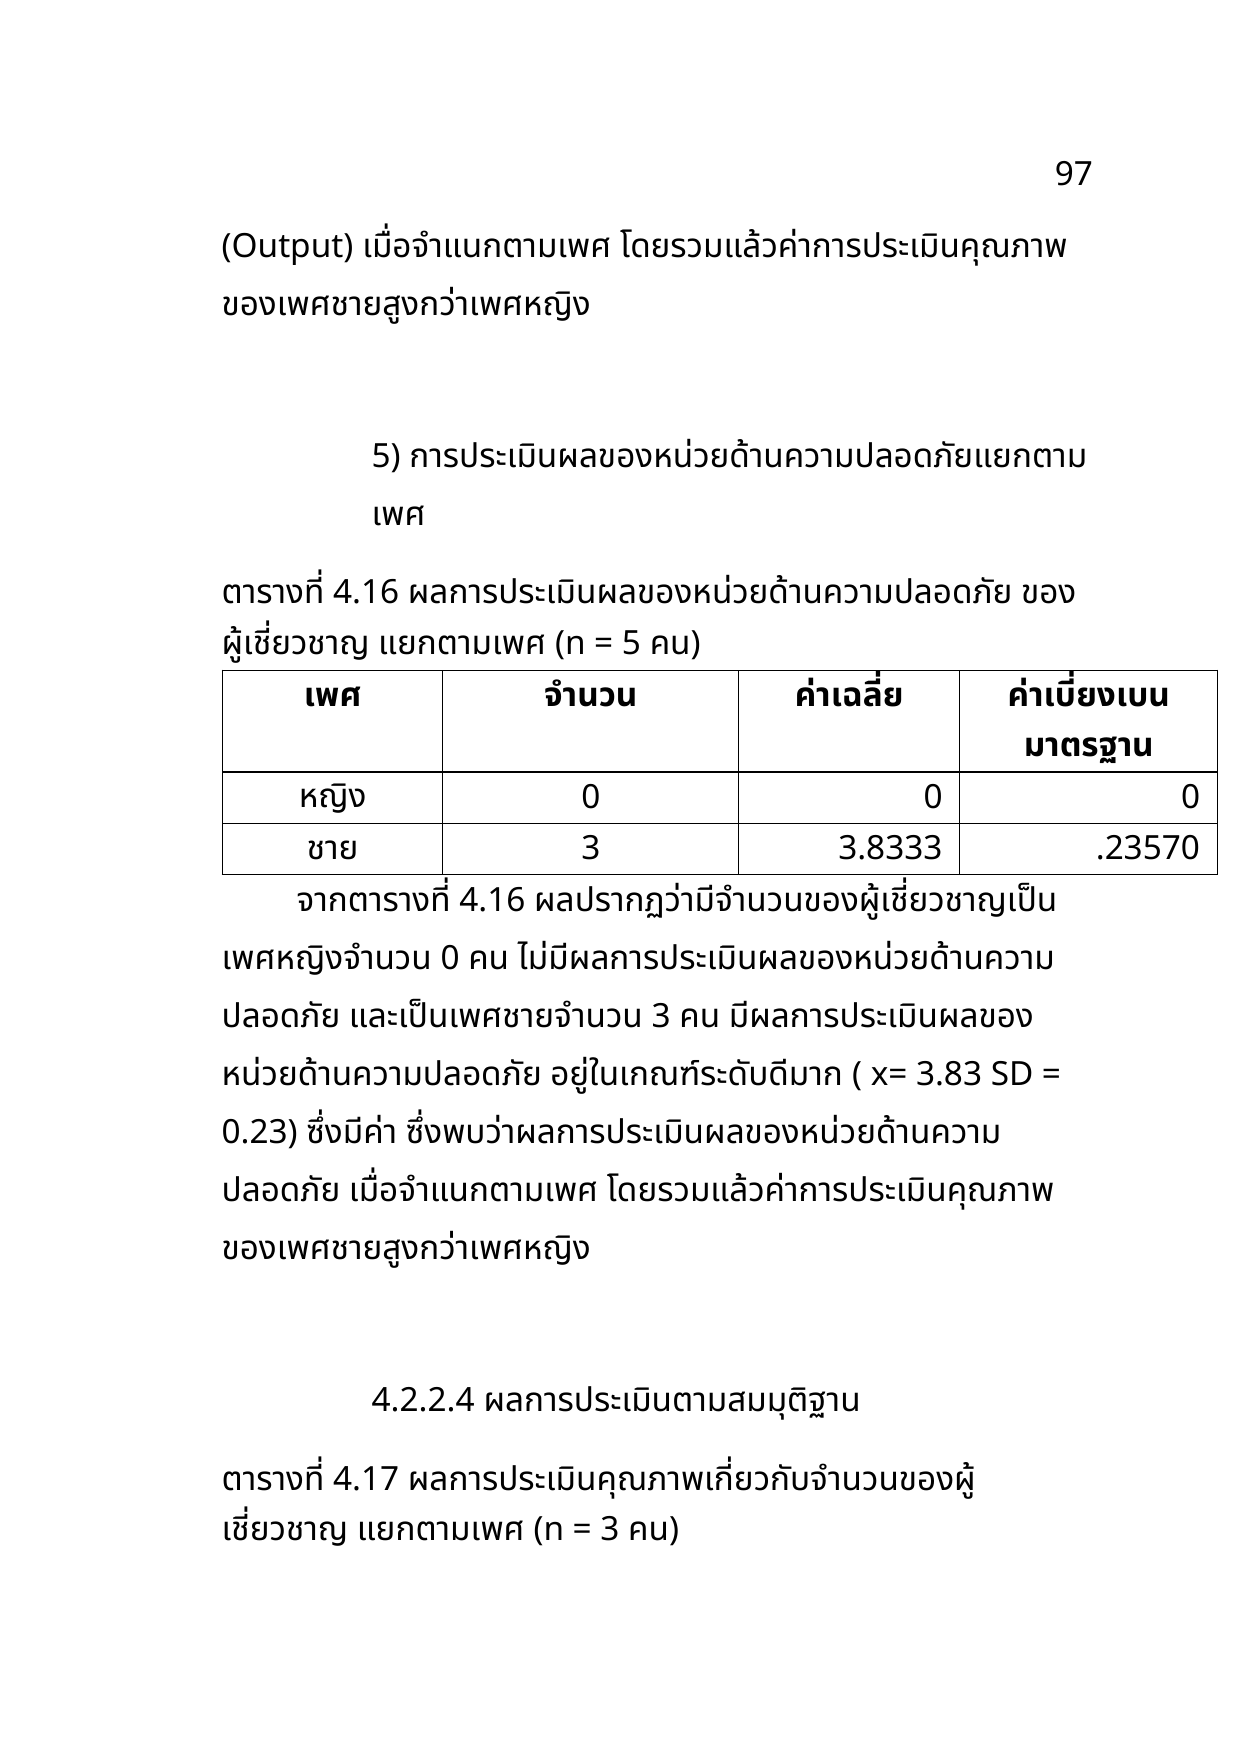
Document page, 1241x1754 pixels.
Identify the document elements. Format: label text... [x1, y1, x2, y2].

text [221, 221, 1092, 330]
text ตารางที่ 4.17 ผลการประเมินคุณภาพเกี่ยวกับจำนวนของผู้เชี่ยวชาญ แยกตามเพศ (n = 3 คน) [221, 1454, 1092, 1556]
text ตารางที่ 4.16 ผลการประเมินผลของหน่วยด้านความปลอดภัย ของผู้เชี่ยวชาญ แยกตามเพศ (n = 5 คน) [221, 568, 1092, 669]
table_cell .23570 [960, 824, 1217, 874]
table_cell 0 [960, 773, 1217, 823]
table_header ค่าเฉลี่ย [739, 671, 959, 771]
table_cell ชาย [223, 824, 442, 874]
table_cell 3.8333 [739, 824, 959, 874]
table_header เพศ [223, 671, 442, 771]
table_cell หญิง [223, 773, 442, 823]
table_header จำนวน [443, 671, 738, 771]
text 4.2.2.4 ผลการประเมินตามสมมุติฐาน [371, 1376, 1092, 1426]
table_cell 3 [443, 824, 738, 874]
table_header ค่าเบี่ยงเบนมาตรฐาน [960, 671, 1217, 771]
text จากตารางที่ 4.16 ผลปรากฏว่ามีจำนวนของผู้เชี่ยวชาญเป็นเพศหญิงจำนวน 0 คน ไม่มีผลการประเมินผลของหน่วยด้านความปลอดภัย และเป็นเพศชายจำนวน 3 คน มีผลการประเมินผลของหน่วยด้านความปลอดภัย อยู่ในเกณฑ์ระดับดีมาก ( = 3.83 SD = 0.23) ซึ่งมีค่า ซึ่งพบว่าผลการประเมินผลของหน่วยด้านความปลอดภัย เมื่อจำแนกตามเพศ โดยรวมแล้วค่าการประเมินคุณภาพของเพศชายสูงกว่าเพศหญิง [221, 875, 1092, 1274]
text 5) การประเมินผลของหน่วยด้านความปลอดภัยแยกตามเพศ [371, 431, 1092, 540]
table_cell 0 [739, 773, 959, 823]
table_cell 0 [443, 773, 738, 823]
